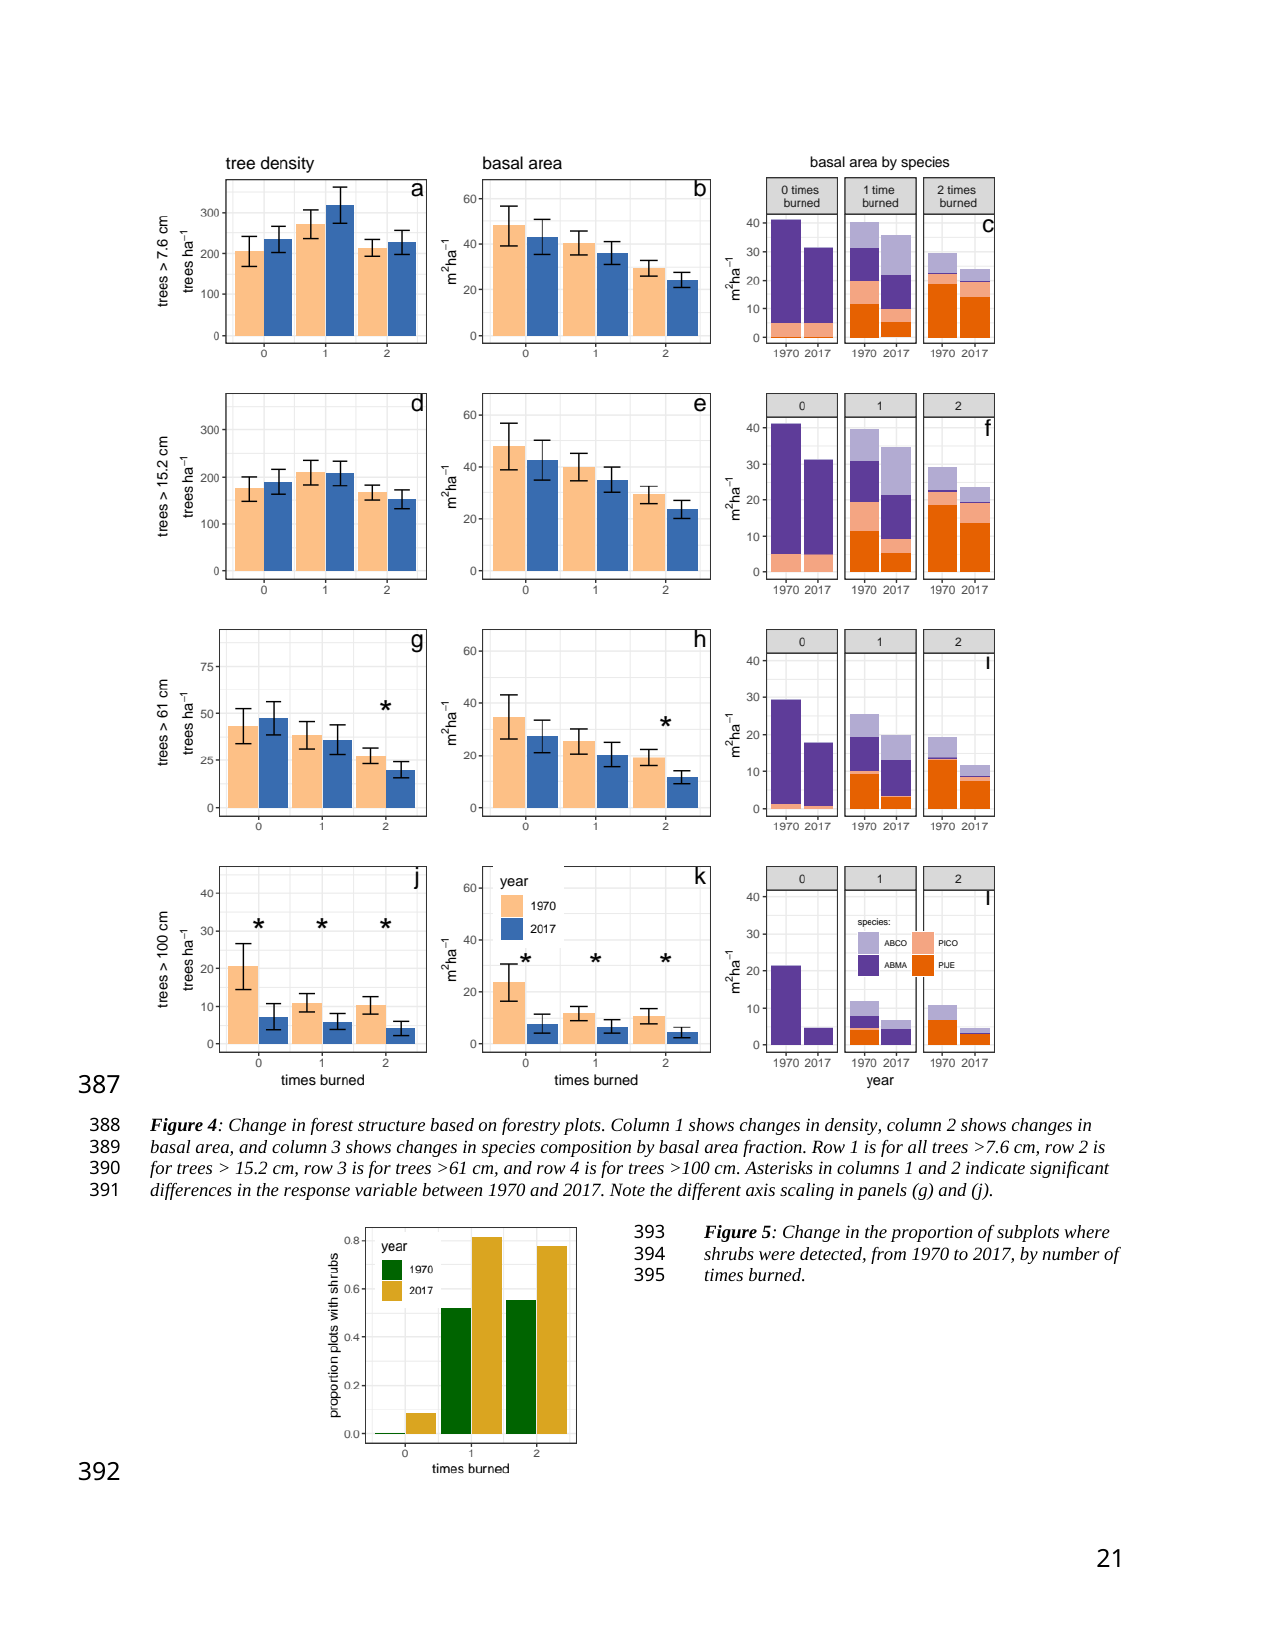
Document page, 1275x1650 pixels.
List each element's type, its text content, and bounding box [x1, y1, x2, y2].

text Figure 4: Change in forest structure based on forestry plots. Column 1 shows changes in density, column 2 shows changes in basal area, and column 3 shows changes in species composition by basal area fraction. Row 1 is for all trees >7.6 cm, row 2 is for trees > 15.2 cm, row 3 is for trees >61 cm, and row 4 is for trees >100 cm. Asterisks in columns 1 and 2 indicate significant differences in the response variable between 1970 and 2017. Note the different axis scaling in panels (g) and (j). [150, 1114, 1125, 1200]
text Figure 5: Change in the proportion of subplots where shrubs were detected, from 1970 to 2017, by number of times burned. [704, 1221, 1125, 1286]
